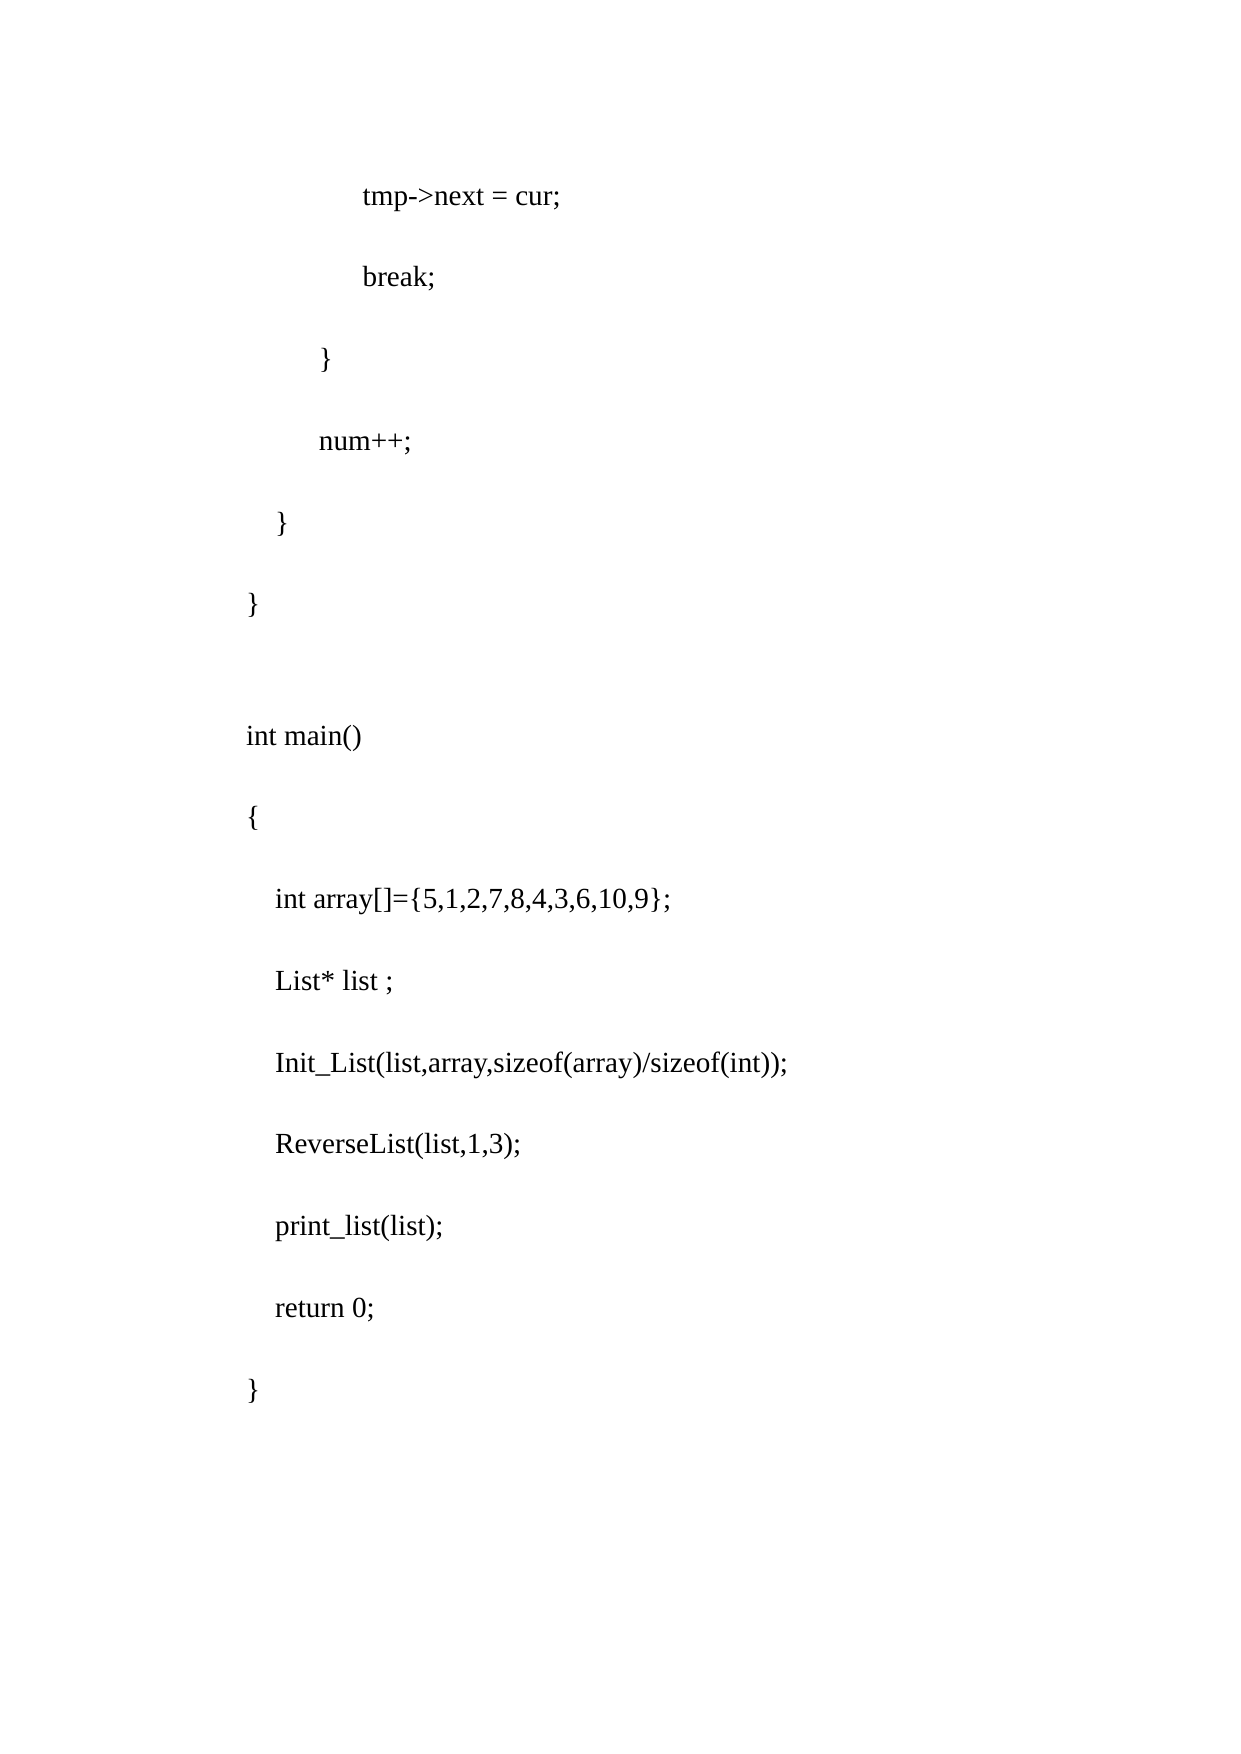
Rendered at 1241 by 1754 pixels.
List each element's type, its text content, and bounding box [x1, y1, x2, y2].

text } [246, 571, 1053, 636]
text { [246, 784, 1053, 849]
text return 0; [246, 1274, 1053, 1339]
text } [246, 1356, 1053, 1421]
text num++; [246, 407, 1053, 472]
text ReverseList(list,1,3); [246, 1111, 1053, 1176]
text print_list(list); [246, 1192, 1053, 1257]
text Init_List(list,array,sizeof(array)/sizeof(int)); [246, 1029, 1053, 1094]
text tmp->next = cur; [246, 162, 1053, 227]
text } [246, 326, 1053, 391]
text int main() [246, 702, 1053, 767]
text int array[]={5,1,2,7,8,4,3,6,10,9}; [246, 865, 1053, 930]
text List* list ; [246, 947, 1053, 1012]
text break; [246, 244, 1053, 309]
text } [246, 489, 1053, 554]
